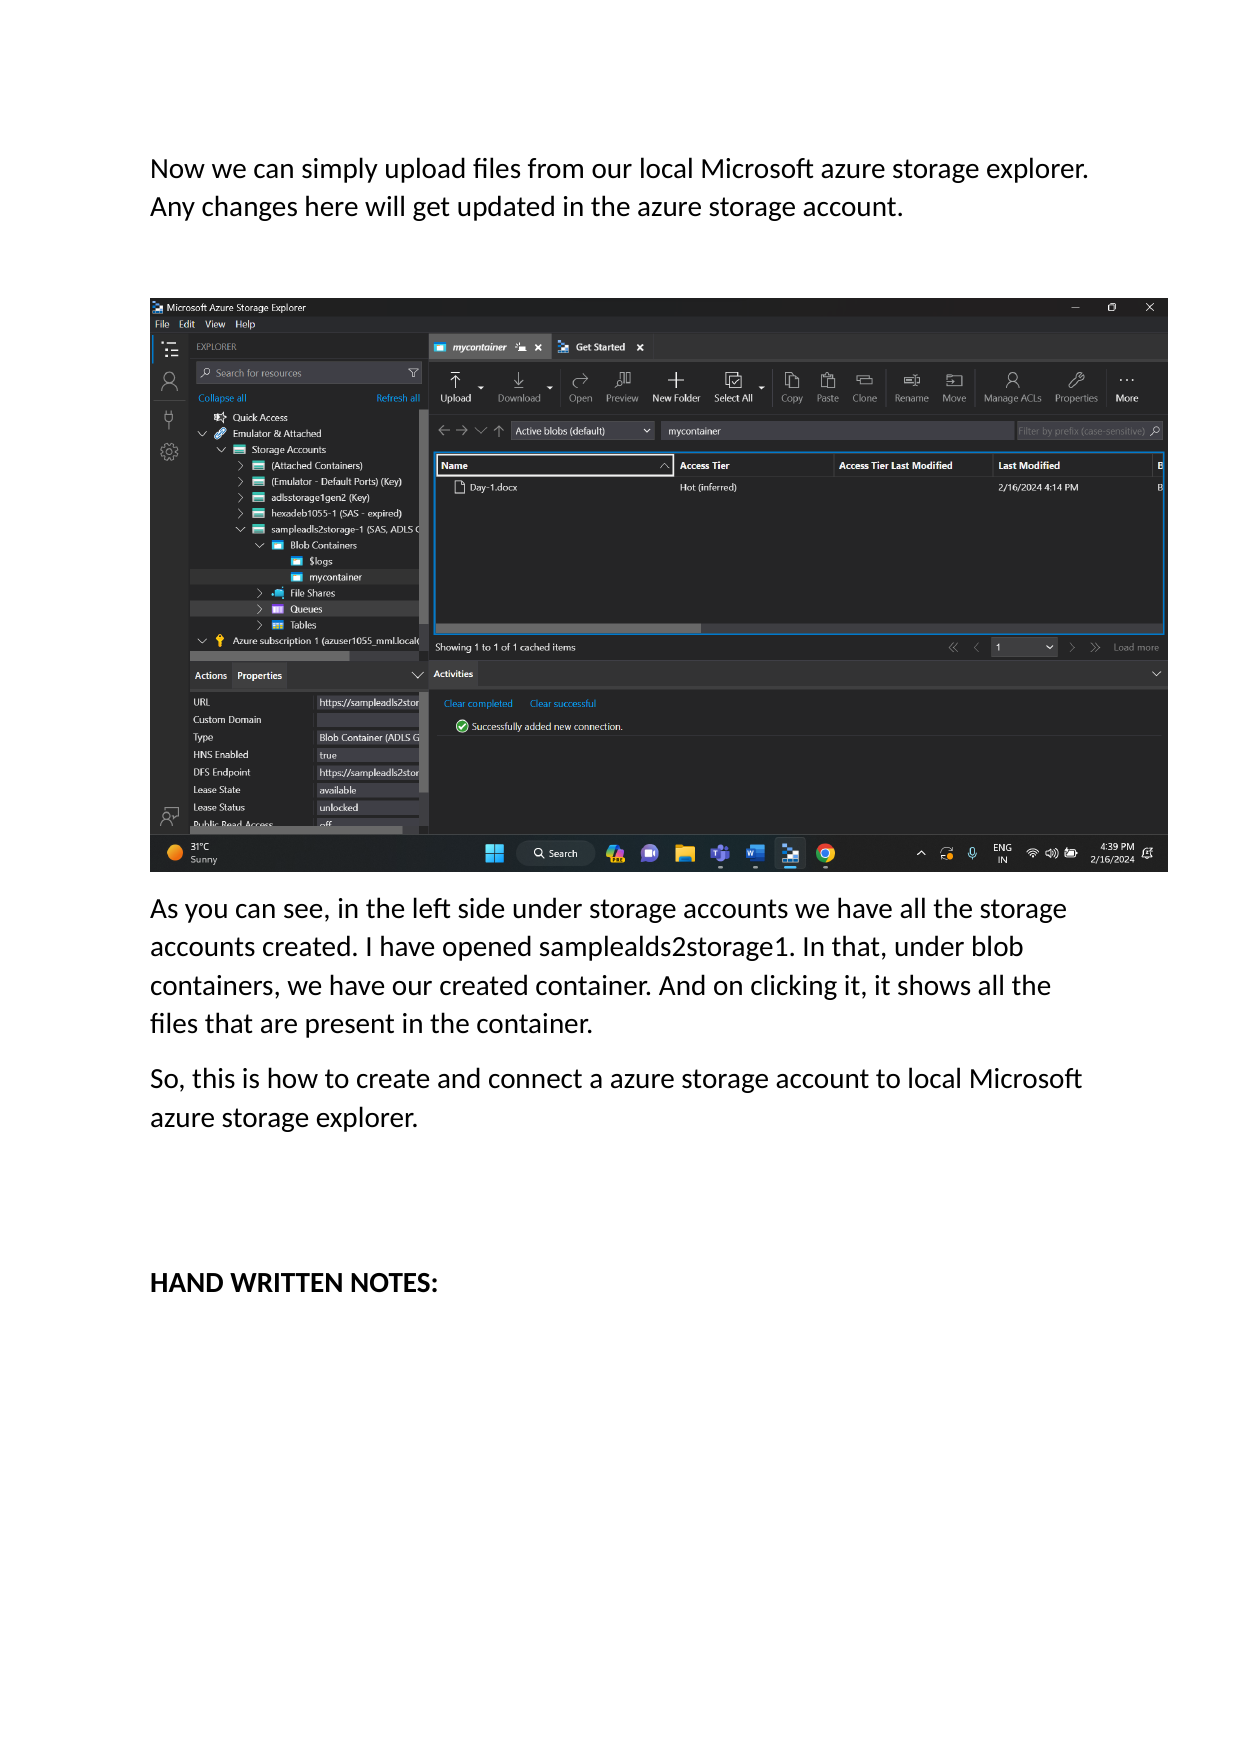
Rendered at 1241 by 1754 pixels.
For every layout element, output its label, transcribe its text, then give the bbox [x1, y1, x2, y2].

text As you can see, in the left side under storage accounts we have all the storage accounts created. I have opened samplealds2storage1. In that, under blob containers, we have our created container. And on clicking it, it shows all the files that are present in the container. [150, 890, 1090, 1041]
text So, this is how to create and connect a azure storage account to local Microsoft azure storage explorer. [150, 1061, 1090, 1134]
picture [150, 298, 1168, 872]
text Now we can simply upload files from our local Microsoft azure storage explorer. Any changes here will get updated in the azure storage account. [150, 150, 1090, 224]
text HAND WRITTEN NOTES: [150, 1264, 1090, 1300]
